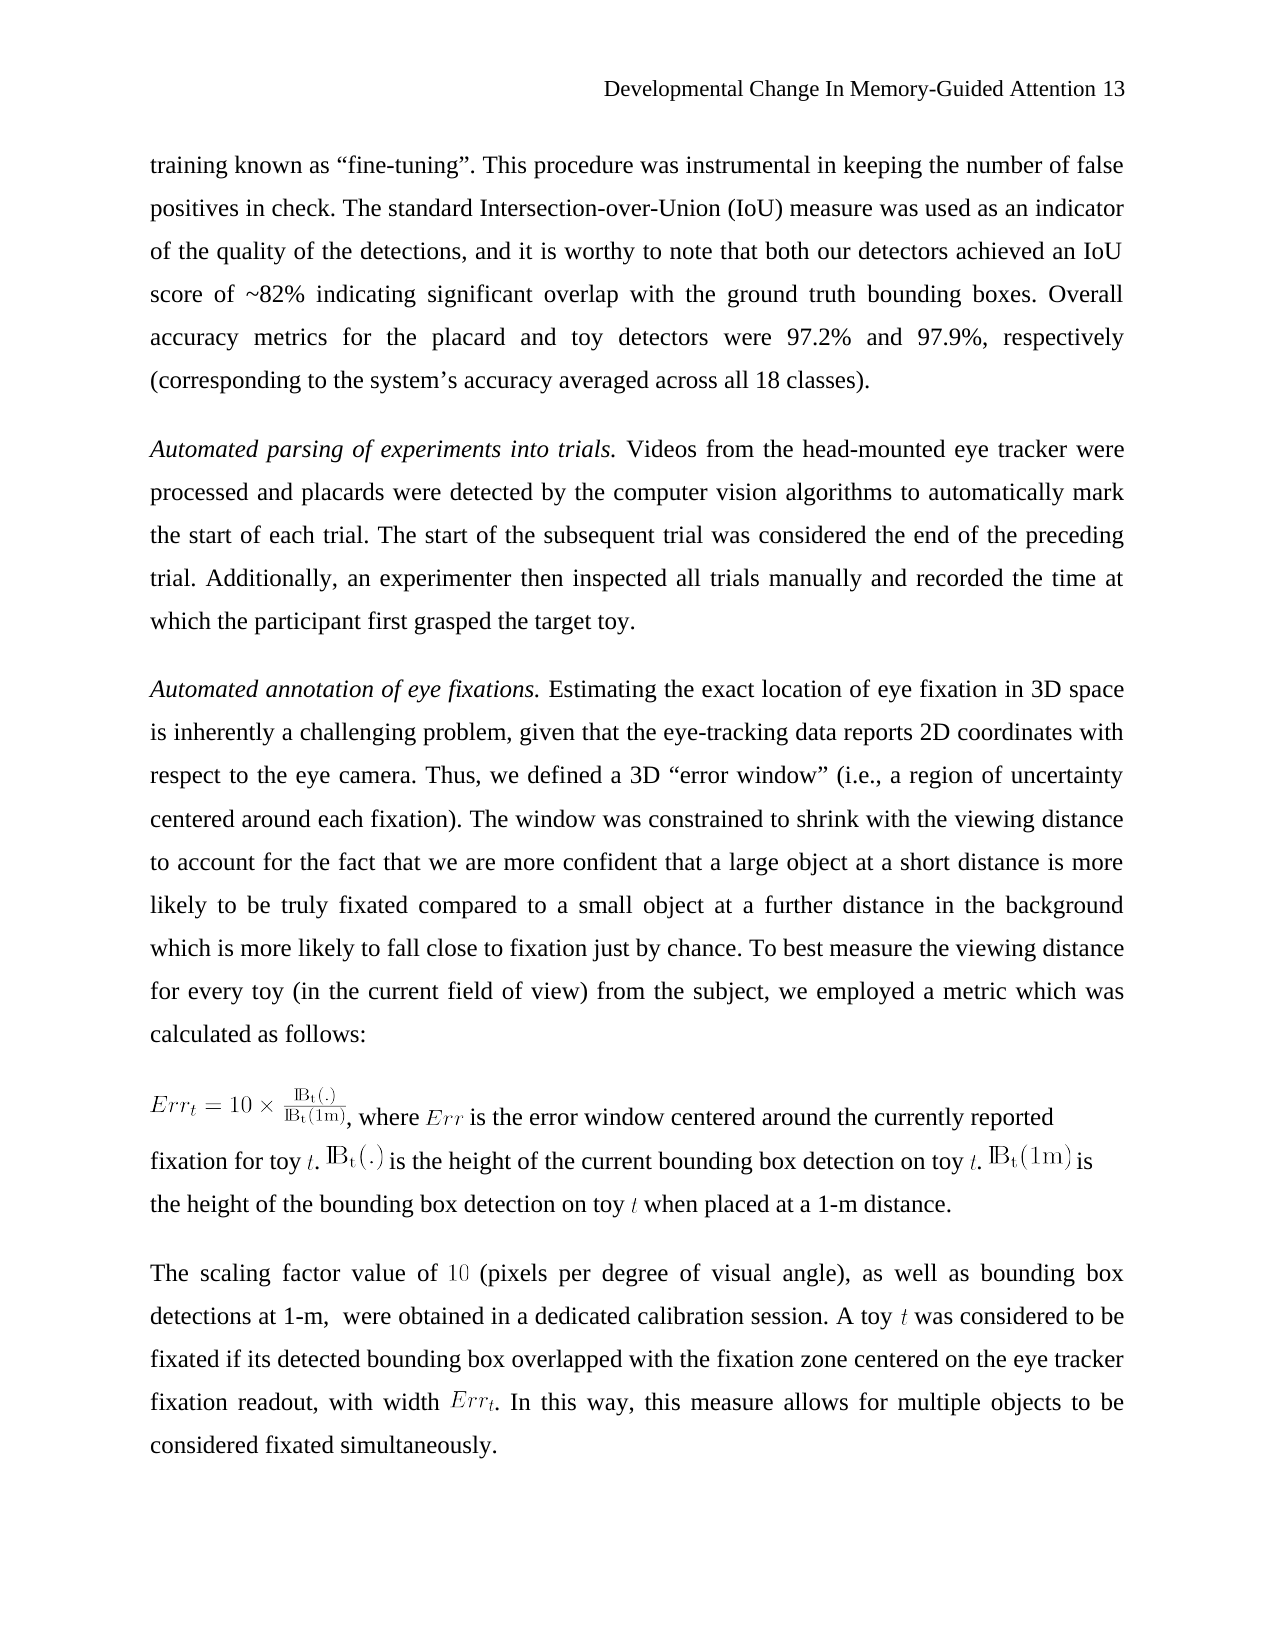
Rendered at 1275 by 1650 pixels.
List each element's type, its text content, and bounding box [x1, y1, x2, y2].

picture [307, 1155, 314, 1170]
picture [970, 1155, 977, 1170]
picture [988, 1144, 1071, 1170]
text , where is the error window centered around the currently reported fixation for toy . is the height of the current bounding box detection on toy . is the height of the bounding box detection on toy when placed at a 1-m distance. [150, 1087, 1125, 1218]
picture [631, 1198, 638, 1213]
picture [450, 1391, 494, 1411]
picture [326, 1144, 383, 1170]
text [150, 150, 1125, 394]
text Automated parsing of experiments into trials. Videos from the head-mounted eye tracker were processed and placards were detected by the computer vision algorithms to automatically mark the start of each trial. The start of the subsequent trial was considered the end of the preceding trial. Additionally, an experimenter then inspected all trials manually and recorded the time at which the participant first grasped the target toy. [150, 434, 1125, 635]
picture [449, 1264, 469, 1281]
picture [425, 1110, 464, 1125]
picture [150, 1087, 346, 1125]
picture [901, 1309, 908, 1325]
text Automated annotation of eye fixations. Estimating the exact location of eye fixation in 3D space is inherently a challenging problem, given that the eye-tracking data reports 2D coordinates with respect to the eye camera. Thus, we defined a 3D “error window” (i.e., a region of uncertainty centered around each fixation). The window was constrained to shrink with the viewing distance to account for the fact that we are more confident that a large object at a short distance is more likely to be truly fixated compared to a small object at a further distance in the background which is more likely to fall close to fixation just by chance. To best measure the viewing distance for every toy (in the current field of view) from the subject, we employed a metric which was calculated as follows: [150, 674, 1125, 1048]
text The scaling factor value of (pixels per degree of visual angle), as well as bounding box detections at 1-m, were obtained in a dedicated calibration session. A toy was considered to be fixated if its detected bounding box overlapped with the fixation zone centered on the eye tracker fixation readout, with width . In this way, this measure allows for multiple objects to be considered fixated simultaneously. [150, 1258, 1125, 1459]
